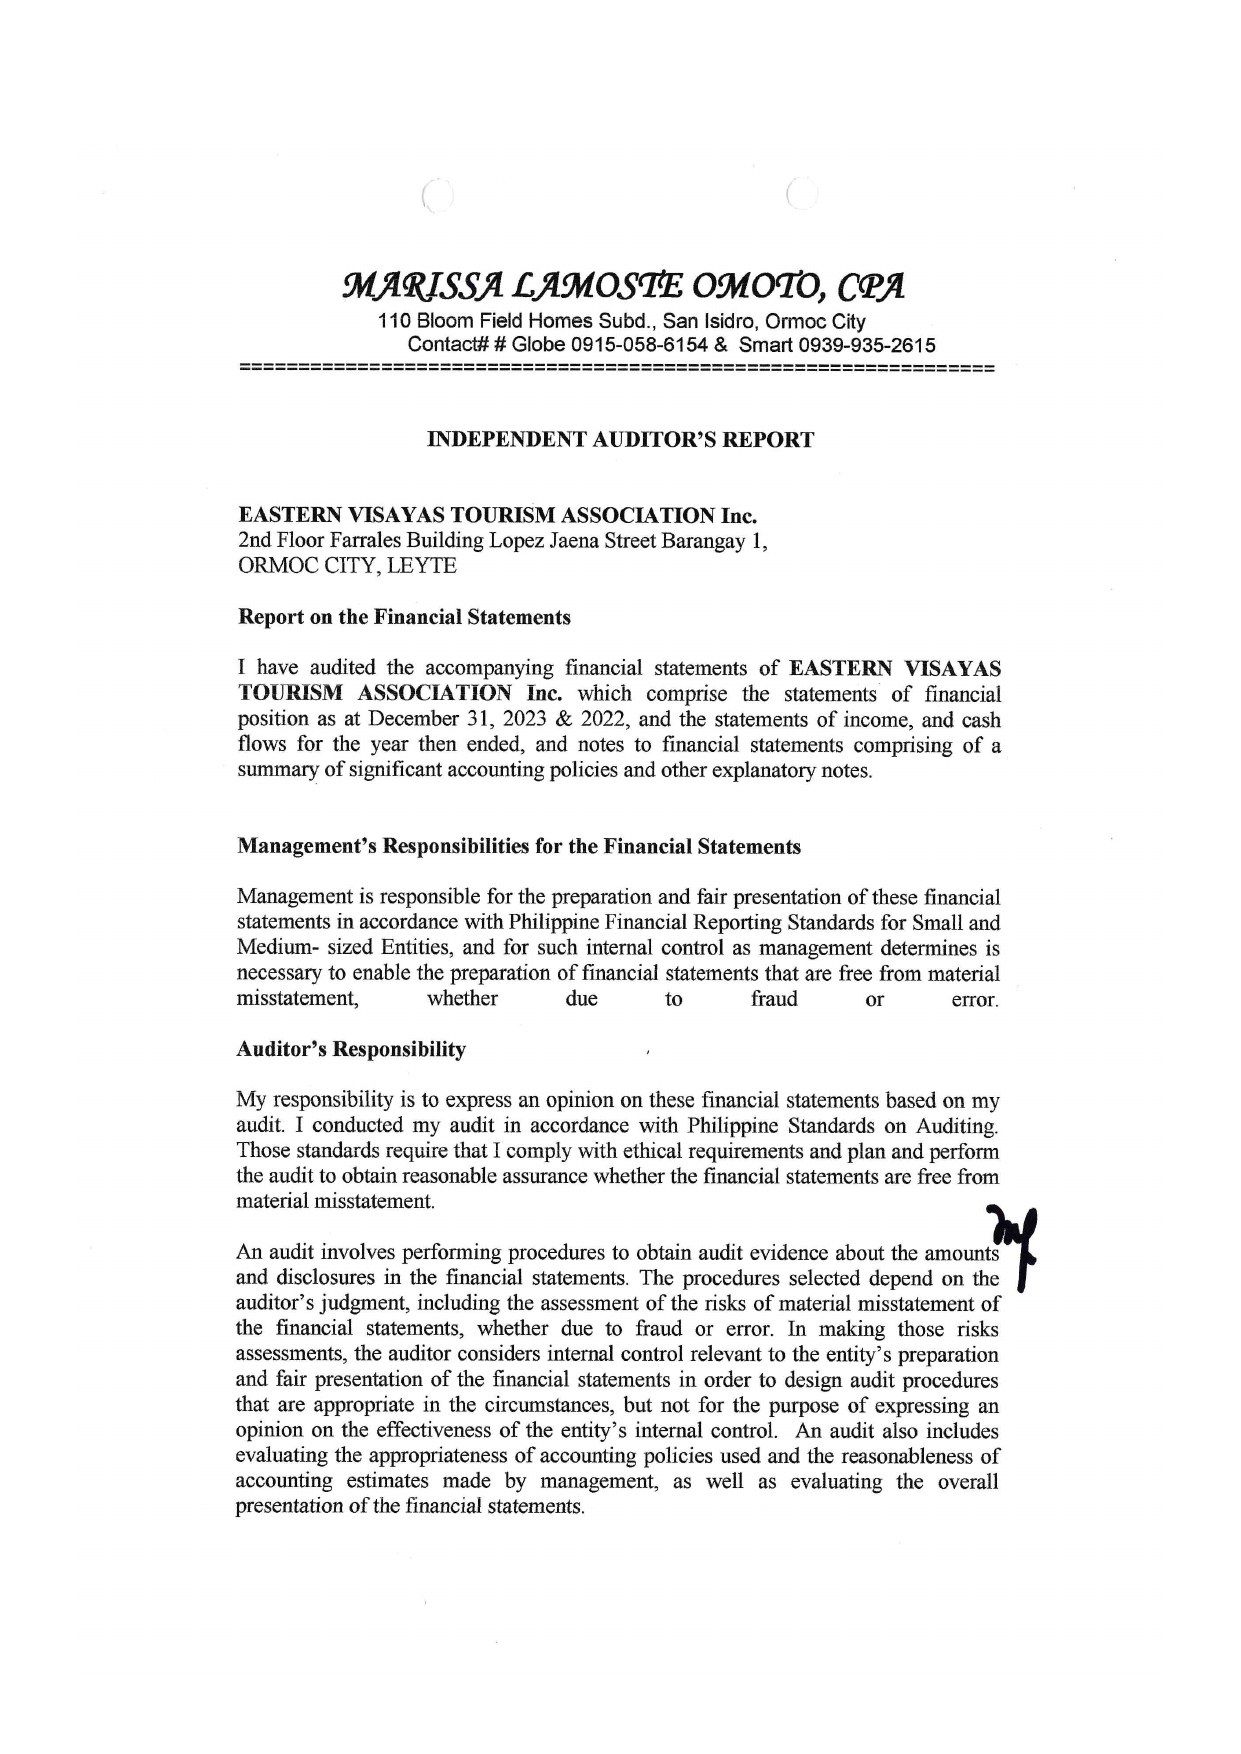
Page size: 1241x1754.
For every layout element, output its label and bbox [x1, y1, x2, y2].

picture [75, 134, 1166, 1676]
